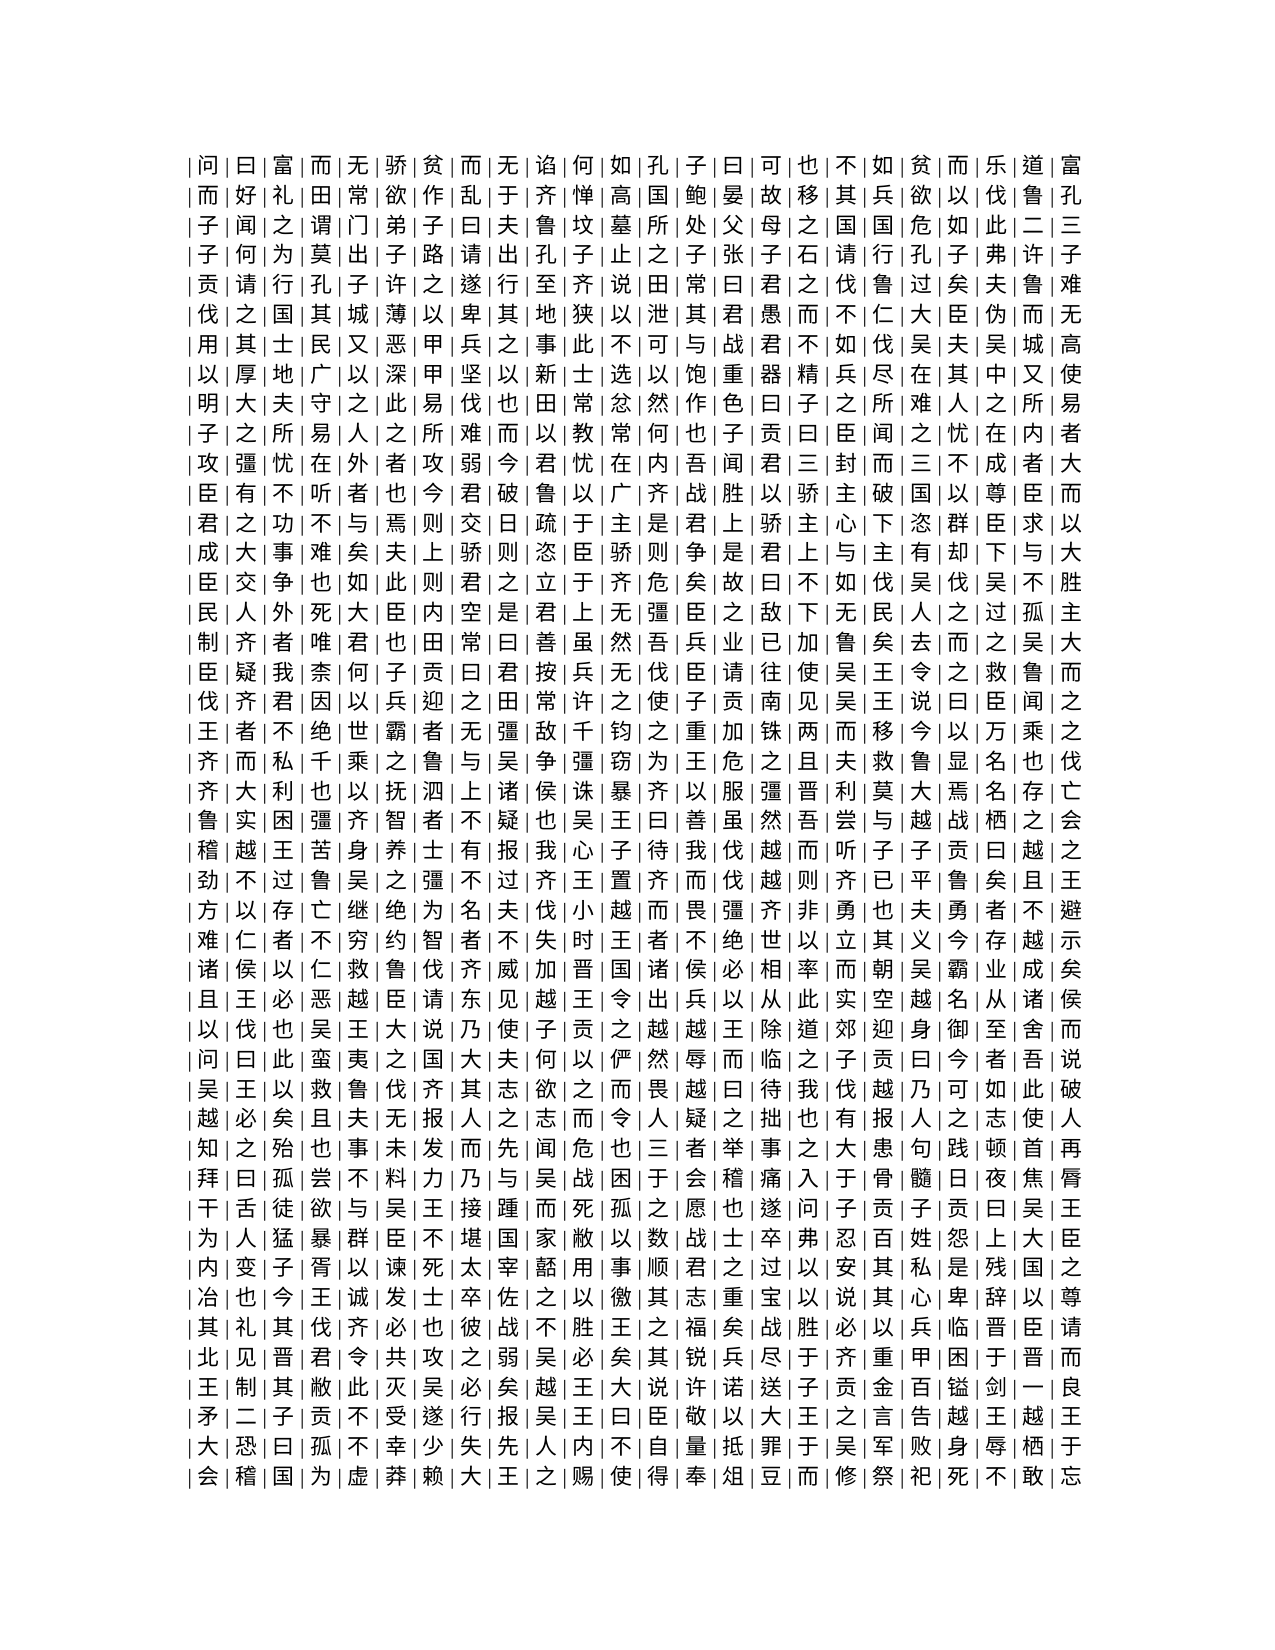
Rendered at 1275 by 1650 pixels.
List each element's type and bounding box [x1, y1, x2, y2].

text [187, 150, 1087, 1491]
